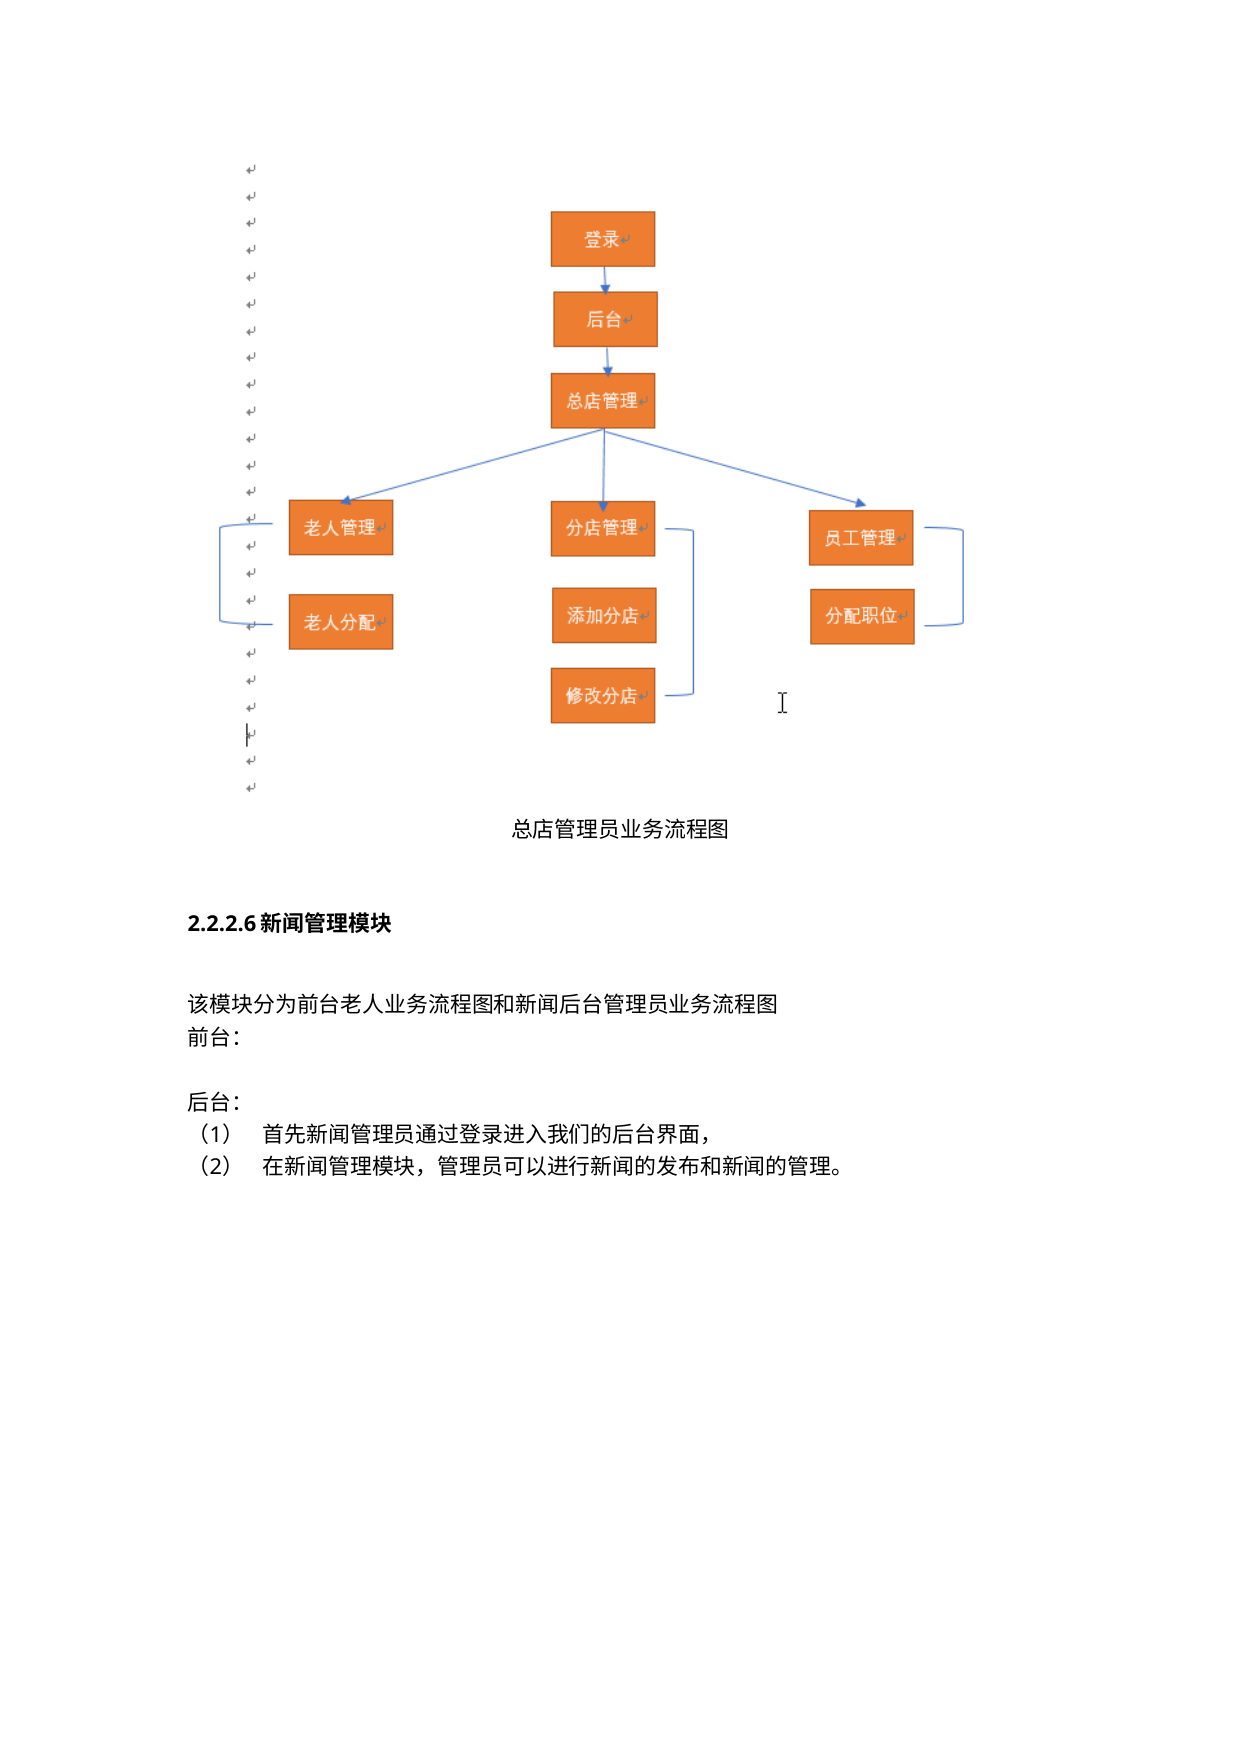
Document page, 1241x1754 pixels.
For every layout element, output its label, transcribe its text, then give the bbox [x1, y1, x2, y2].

subtitle 2.2.2.6新闻管理模块 [187, 906, 1053, 939]
list 在新闻管理模块，管理员可以进行新闻的发布和新闻的管理。 [187, 1149, 1053, 1182]
text 总店管理员业务流程图 [187, 812, 1053, 844]
text 前台： [187, 1019, 1053, 1052]
picture [187, 162, 1053, 805]
list 首先新闻管理员通过登录进入我们的后台界面， [187, 1117, 1053, 1149]
text 该模块分为前台老人业务流程图和新闻后台管理员业务流程图 [187, 987, 1053, 1019]
text 后台： [187, 1084, 1053, 1117]
